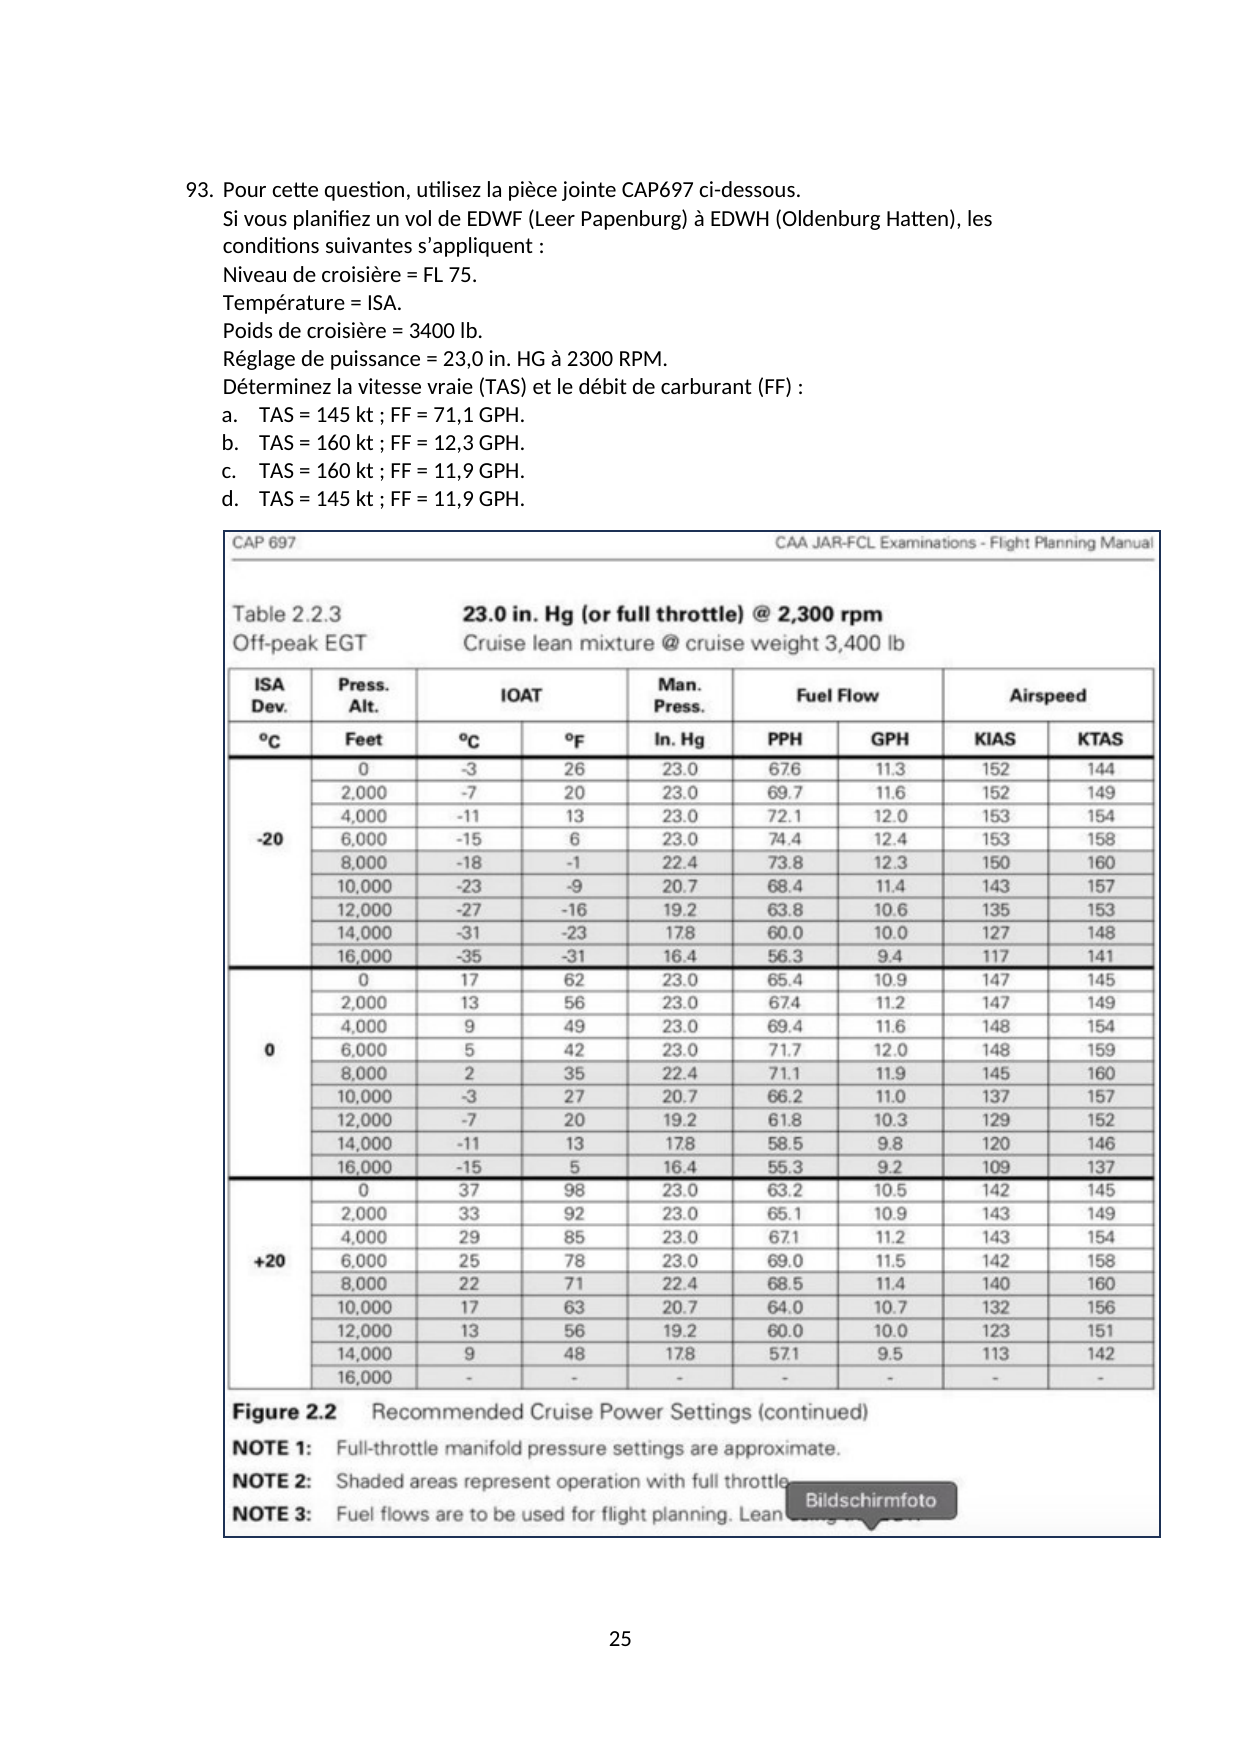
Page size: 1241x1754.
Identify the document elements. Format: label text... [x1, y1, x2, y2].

text Niveau de croisière = FL 75. [223, 260, 1093, 288]
text Réglage de puissance = 23,0 in. HG à 2300 RPM. [223, 344, 1093, 372]
list Pour cette question, utilisez la pièce jointe CAP697 ci-dessous. [185, 176, 1093, 204]
text Déterminez la vitesse vraie (TAS) et le débit de carburant (FF) : [223, 372, 1093, 400]
list TAS = 160 kt ; FF = 12,3 GPH. [221, 428, 1093, 456]
text Température = ISA. [223, 288, 1093, 316]
text Si vous planifiez un vol de EDWF (Leer Papenburg) à EDWH (Oldenburg Hatten), les conditions suivantes s’appliquent : [223, 204, 1093, 260]
text Poids de croisière = 3400 lb. [223, 316, 1093, 344]
list TAS = 160 kt ; FF = 11,9 GPH. [221, 456, 1093, 484]
list TAS = 145 kt ; FF = 71,1 GPH. [221, 400, 1093, 428]
picture [225, 532, 1159, 1536]
list TAS = 145 kt ; FF = 11,9 GPH. [221, 484, 1093, 512]
